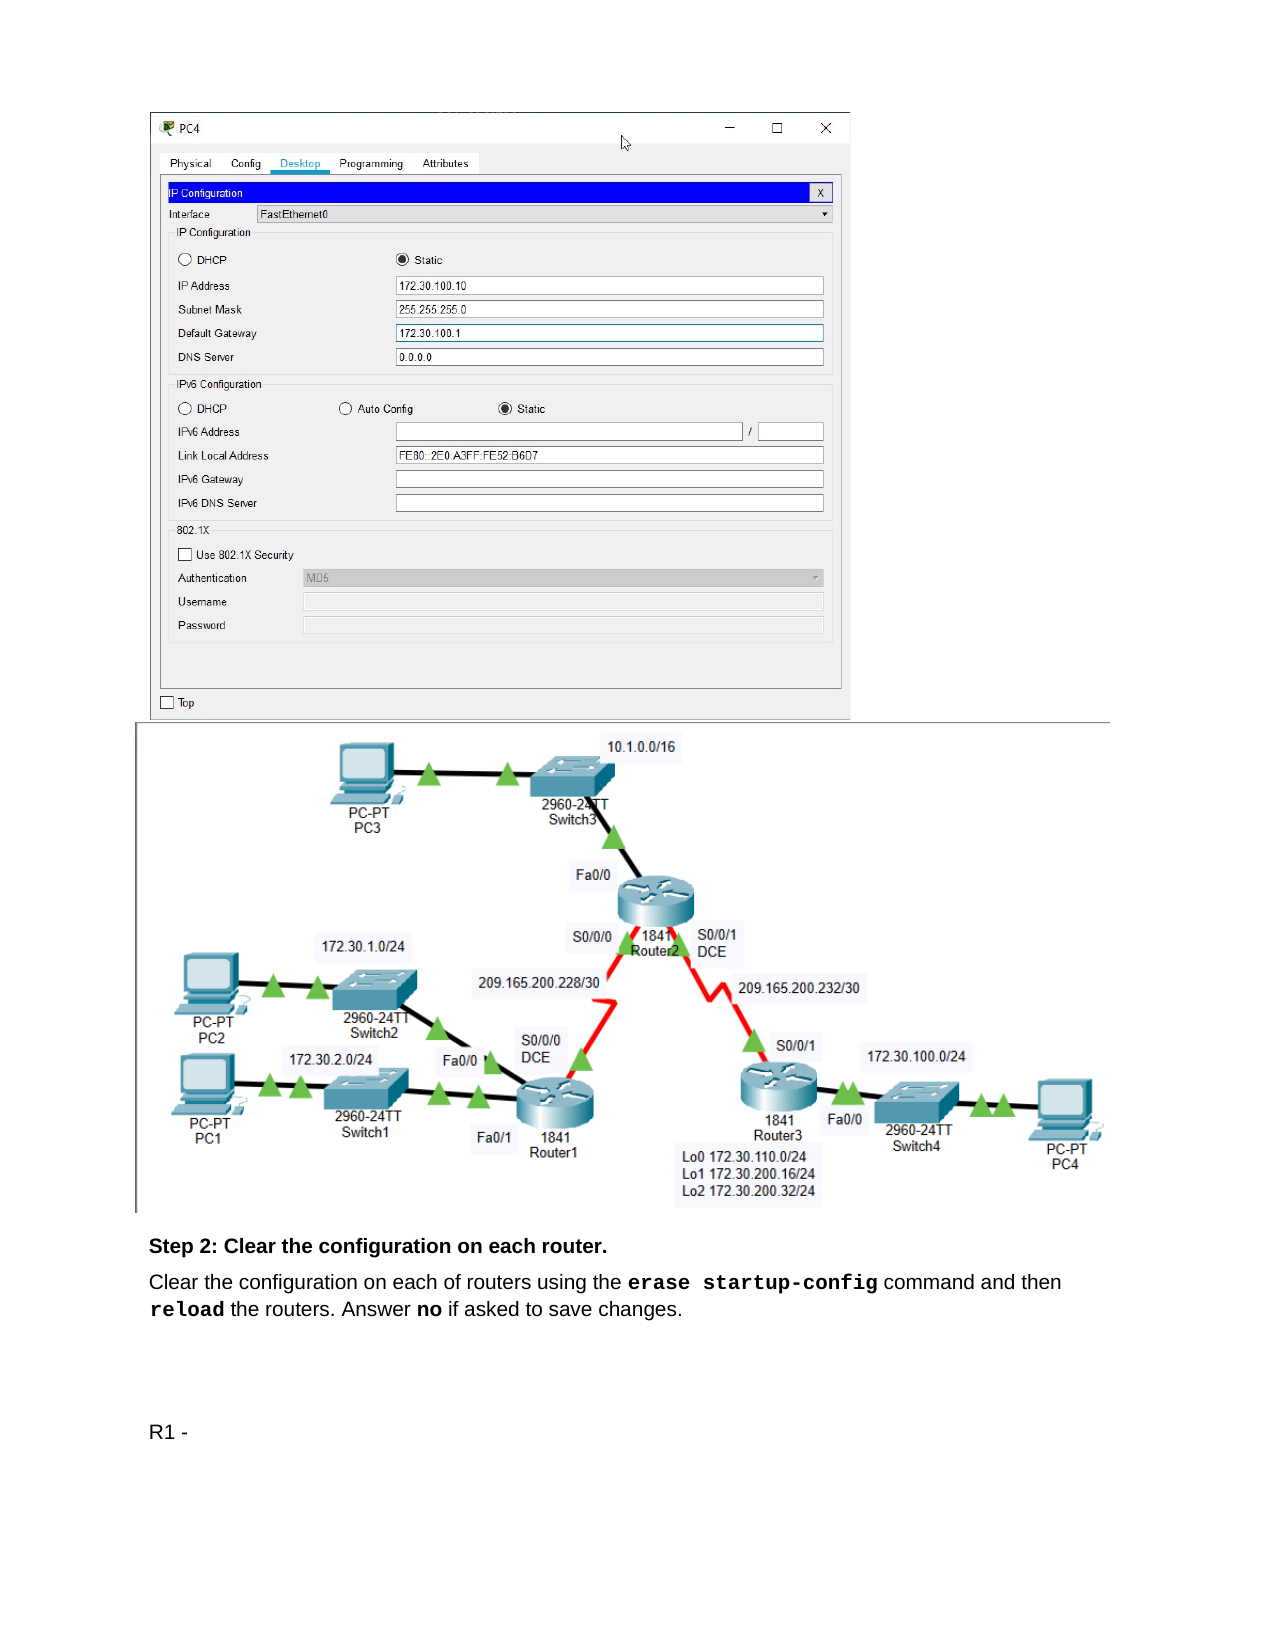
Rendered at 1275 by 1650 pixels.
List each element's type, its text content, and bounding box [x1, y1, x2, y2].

text Clear the configuration on each of routers using the erase startup-config command and then reload the routers. Answer no if asked to save changes. [148, 1270, 1125, 1322]
text R1 - [148, 1419, 1125, 1443]
picture [150, 112, 851, 720]
picture [135, 722, 1110, 1213]
text Step 2: Clear the configuration on each router. [148, 1233, 1181, 1257]
